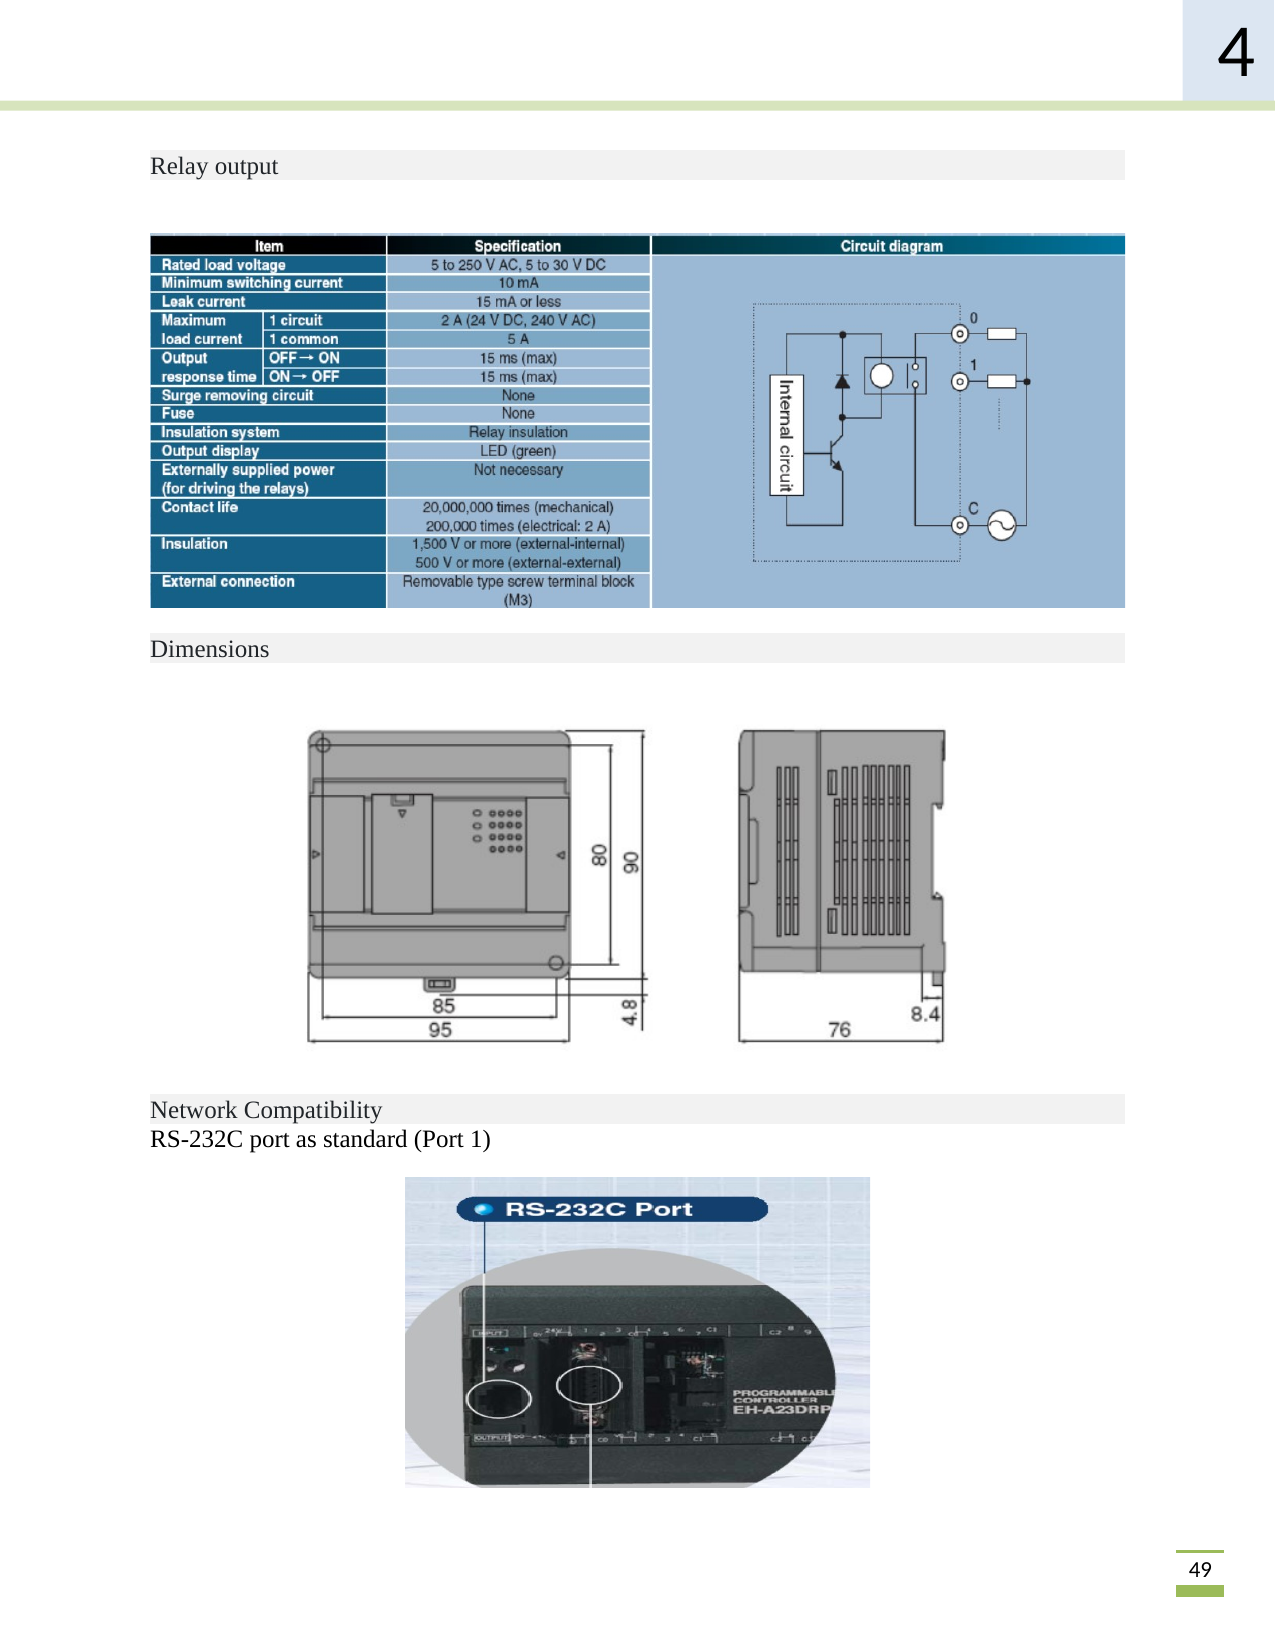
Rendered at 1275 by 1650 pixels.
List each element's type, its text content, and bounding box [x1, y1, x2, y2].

subtitle Relay output [150, 150, 1125, 180]
picture [150, 233, 1125, 608]
picture [296, 716, 979, 1069]
text RS-232C port as standard (Port 1) [150, 1124, 1125, 1153]
subtitle Dimensions [150, 633, 1125, 663]
picture [405, 1177, 871, 1488]
subtitle Network Compatibility [150, 1094, 1125, 1124]
